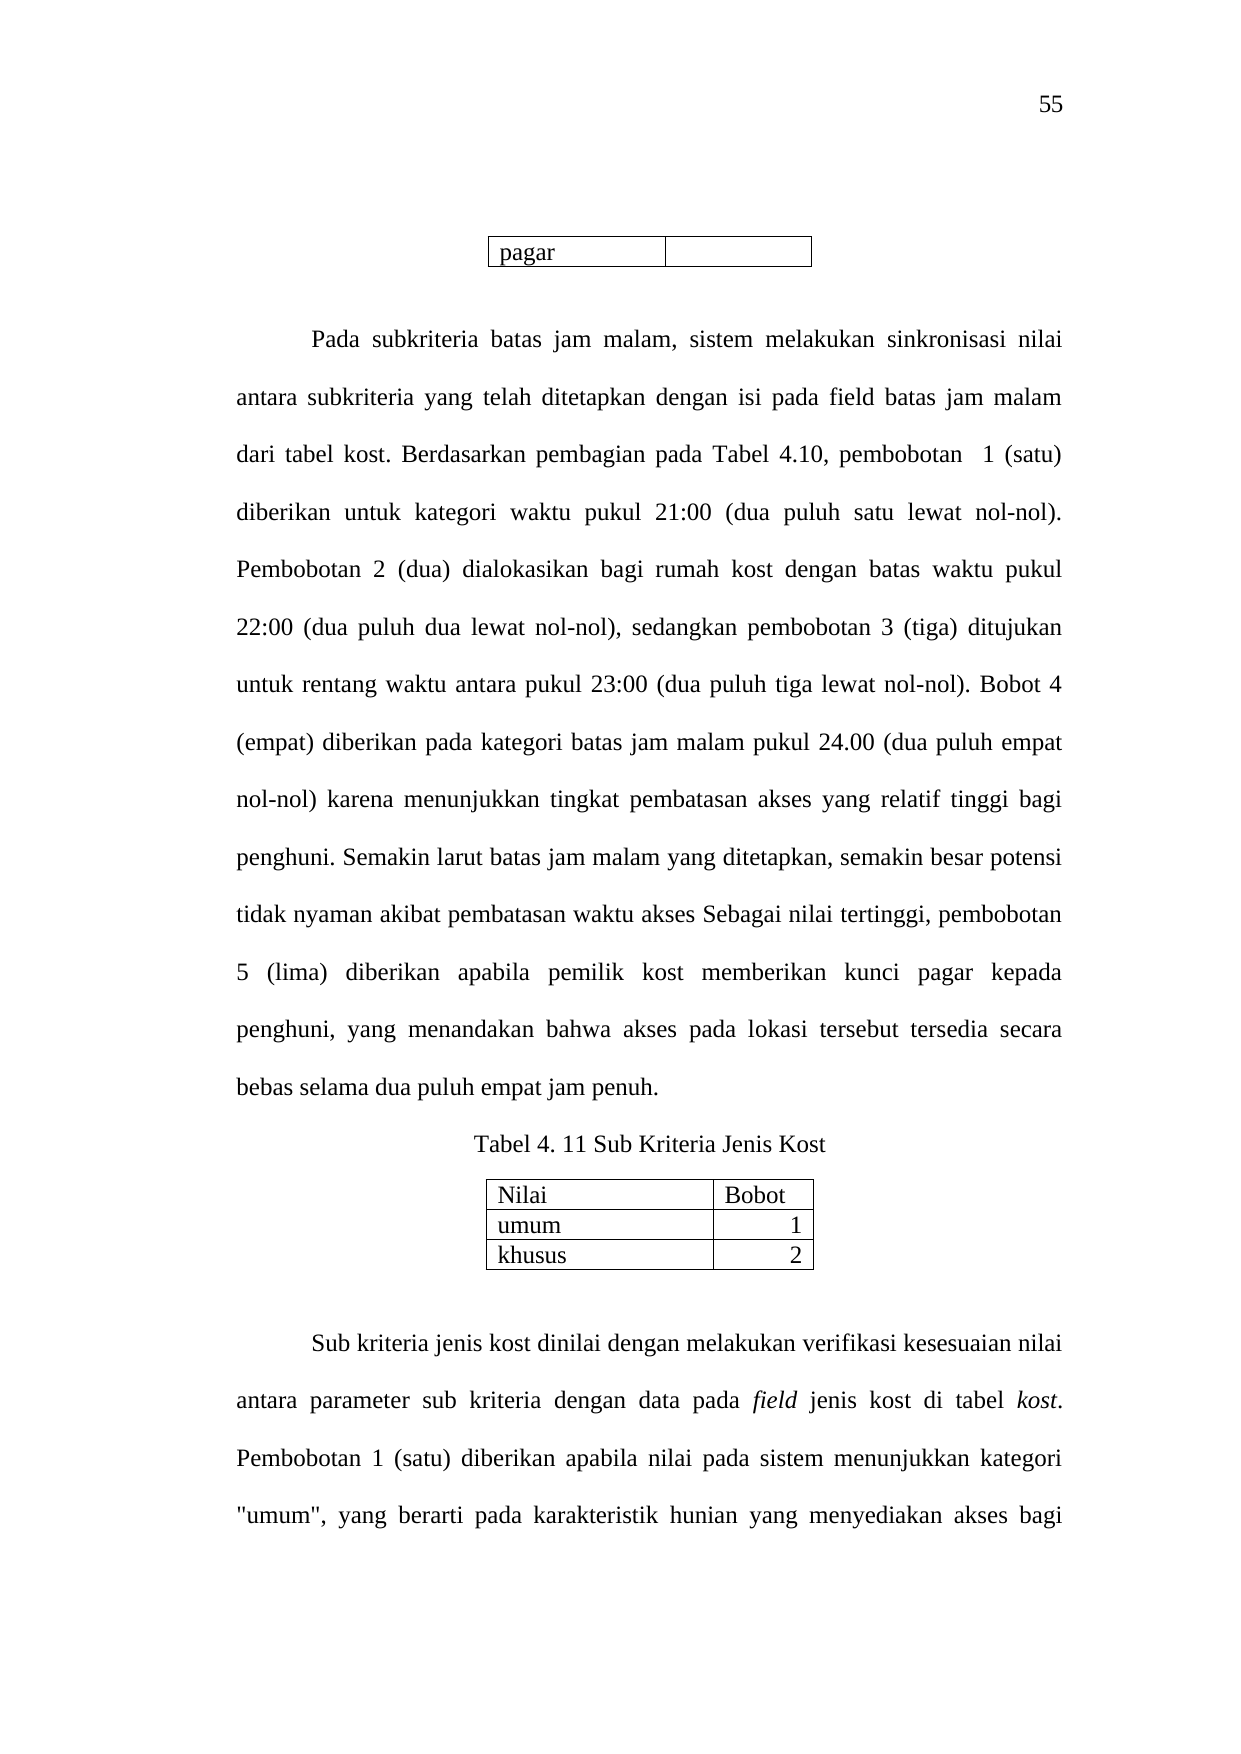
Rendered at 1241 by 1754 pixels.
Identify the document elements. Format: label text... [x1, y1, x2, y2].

table_cell khusus [487, 1240, 713, 1269]
table_cell 2 [714, 1240, 813, 1269]
table_cell umum [487, 1210, 713, 1239]
text Tabel 4. 11 Sub Kriteria Jenis Kost [236, 1129, 1063, 1158]
table_header Bobot [714, 1180, 813, 1209]
table_cell 5 [666, 237, 811, 266]
text Pada subkriteria batas jam malam, sistem melakukan sinkronisasi nilai antara subkriteria yang telah ditetapkan dengan isi pada field batas jam malam dari tabel kost. Berdasarkan pembagian pada Tabel 4.10, pembobotan 1 (satu) diberikan untuk kategori waktu pukul 21:00 (dua puluh satu lewat nol-nol). Pembobotan 2 (dua) dialokasikan bagi rumah kost dengan batas waktu pukul 22:00 (dua puluh dua lewat nol-nol), sedangkan pembobotan 3 (tiga) ditujukan untuk rentang waktu antara pukul 23:00 (dua puluh tiga lewat nol-nol). Bobot 4 (empat) diberikan pada kategori batas jam malam pukul 24.00 (dua puluh empat nol-nol) karena menunjukkan tingkat pembatasan akses yang relatif tinggi bagi penghuni. Semakin larut batas jam malam yang ditetapkan, semakin besar potensi tidak nyaman akibat pembatasan waktu akses Sebagai nilai tertinggi, pembobotan 5 (lima) diberikan apabila pemilik kost memberikan kunci pagar kepada penghuni, yang menandakan bahwa akses pada lokasi tersebut tersedia secara bebas selama dua puluh empat jam penuh. [236, 324, 1063, 1101]
table_header Nilai [487, 1180, 713, 1209]
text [236, 1328, 1063, 1529]
table_cell 1 [714, 1210, 813, 1239]
table_cell beri kunci pagar [489, 237, 665, 266]
